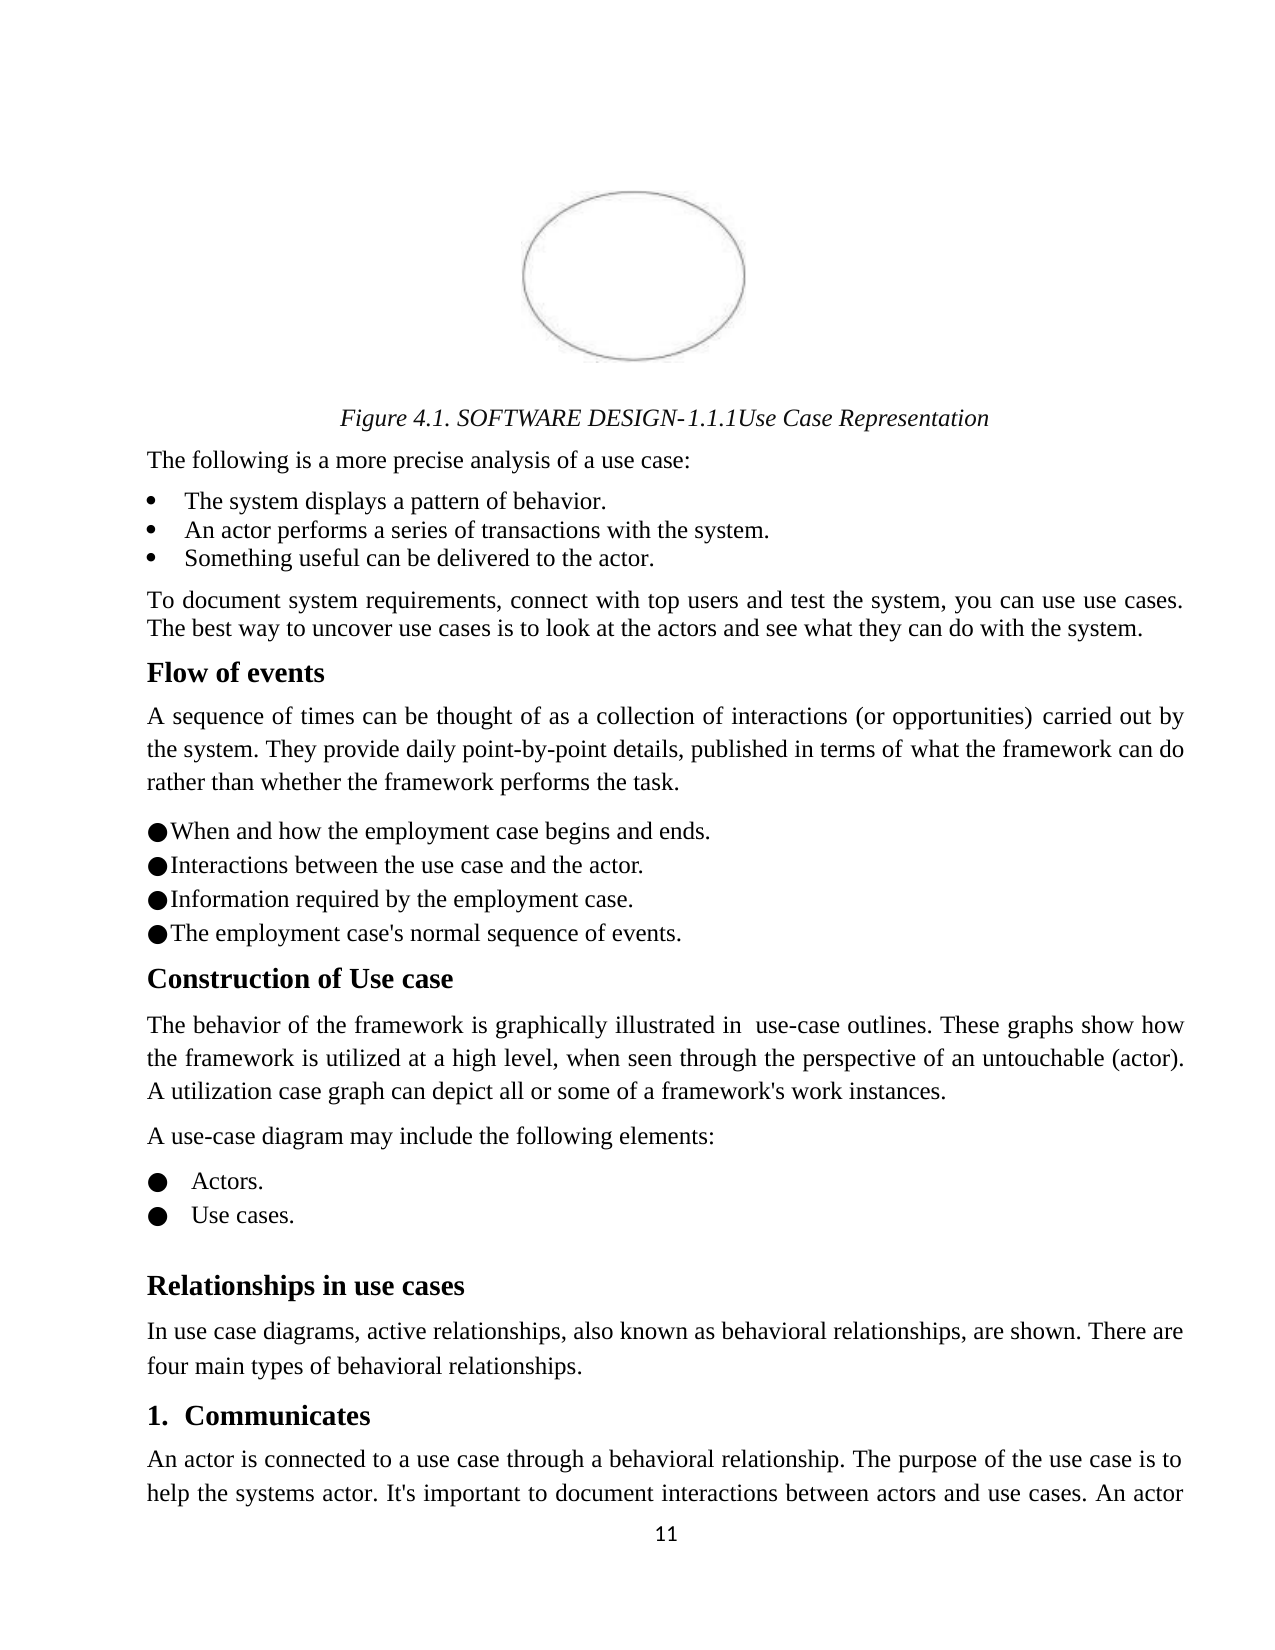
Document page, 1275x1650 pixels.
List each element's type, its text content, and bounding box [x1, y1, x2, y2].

text Figure 4.1. SOFTWARE DESIGN-1.1.1Use Case Representation [147, 403, 1185, 432]
list The system displays a pattern of behavior. [147, 486, 1185, 515]
list Something useful can be delivered to the actor. [147, 543, 1185, 572]
list Actors. [147, 1163, 1185, 1197]
text The following is a more precise analysis of a use case: [147, 445, 1185, 473]
picture [521, 190, 747, 363]
list An actor performs a series of transactions with the system. [147, 515, 1185, 543]
list The employment case's normal sequence of events. [147, 914, 1185, 949]
text In use case diagrams, active relationships, also known as behavioral relationships, are shown. There are four main types of behavioral relationships. [147, 1316, 1185, 1380]
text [147, 1444, 1185, 1507]
text The behavior of the framework is graphically illustrated in use-case outlines. These graphs show how the framework is utilized at a high level, when seen through the perspective of an untouchable (actor). A utilization case graph can depict all or some of a framework's work instances. [147, 1010, 1185, 1104]
text To document system requirements, connect with top users and test the system, you can use use cases. The best way to uncover use cases is to look at the actors and see what they can do with the system. [147, 585, 1185, 642]
list Interactions between the use case and the actor. [147, 846, 1185, 881]
text Flow of events [147, 655, 1185, 688]
list When and how the employment case begins and ends. [147, 812, 1185, 846]
list Use cases. [147, 1197, 1185, 1231]
text Relationships in use cases [147, 1268, 1185, 1301]
list Information required by the employment case. [147, 881, 1185, 914]
text A sequence of times can be thought of as a collection of interactions (or opportunities) carried out by the system. They provide daily point-by-point details, published in terms of what the framework can do rather than whether the framework performs the task. [147, 701, 1185, 796]
list Communicates [147, 1398, 1185, 1431]
text A use-case diagram may include the following elements: [147, 1121, 1185, 1150]
text Construction of Use case [147, 961, 1185, 995]
